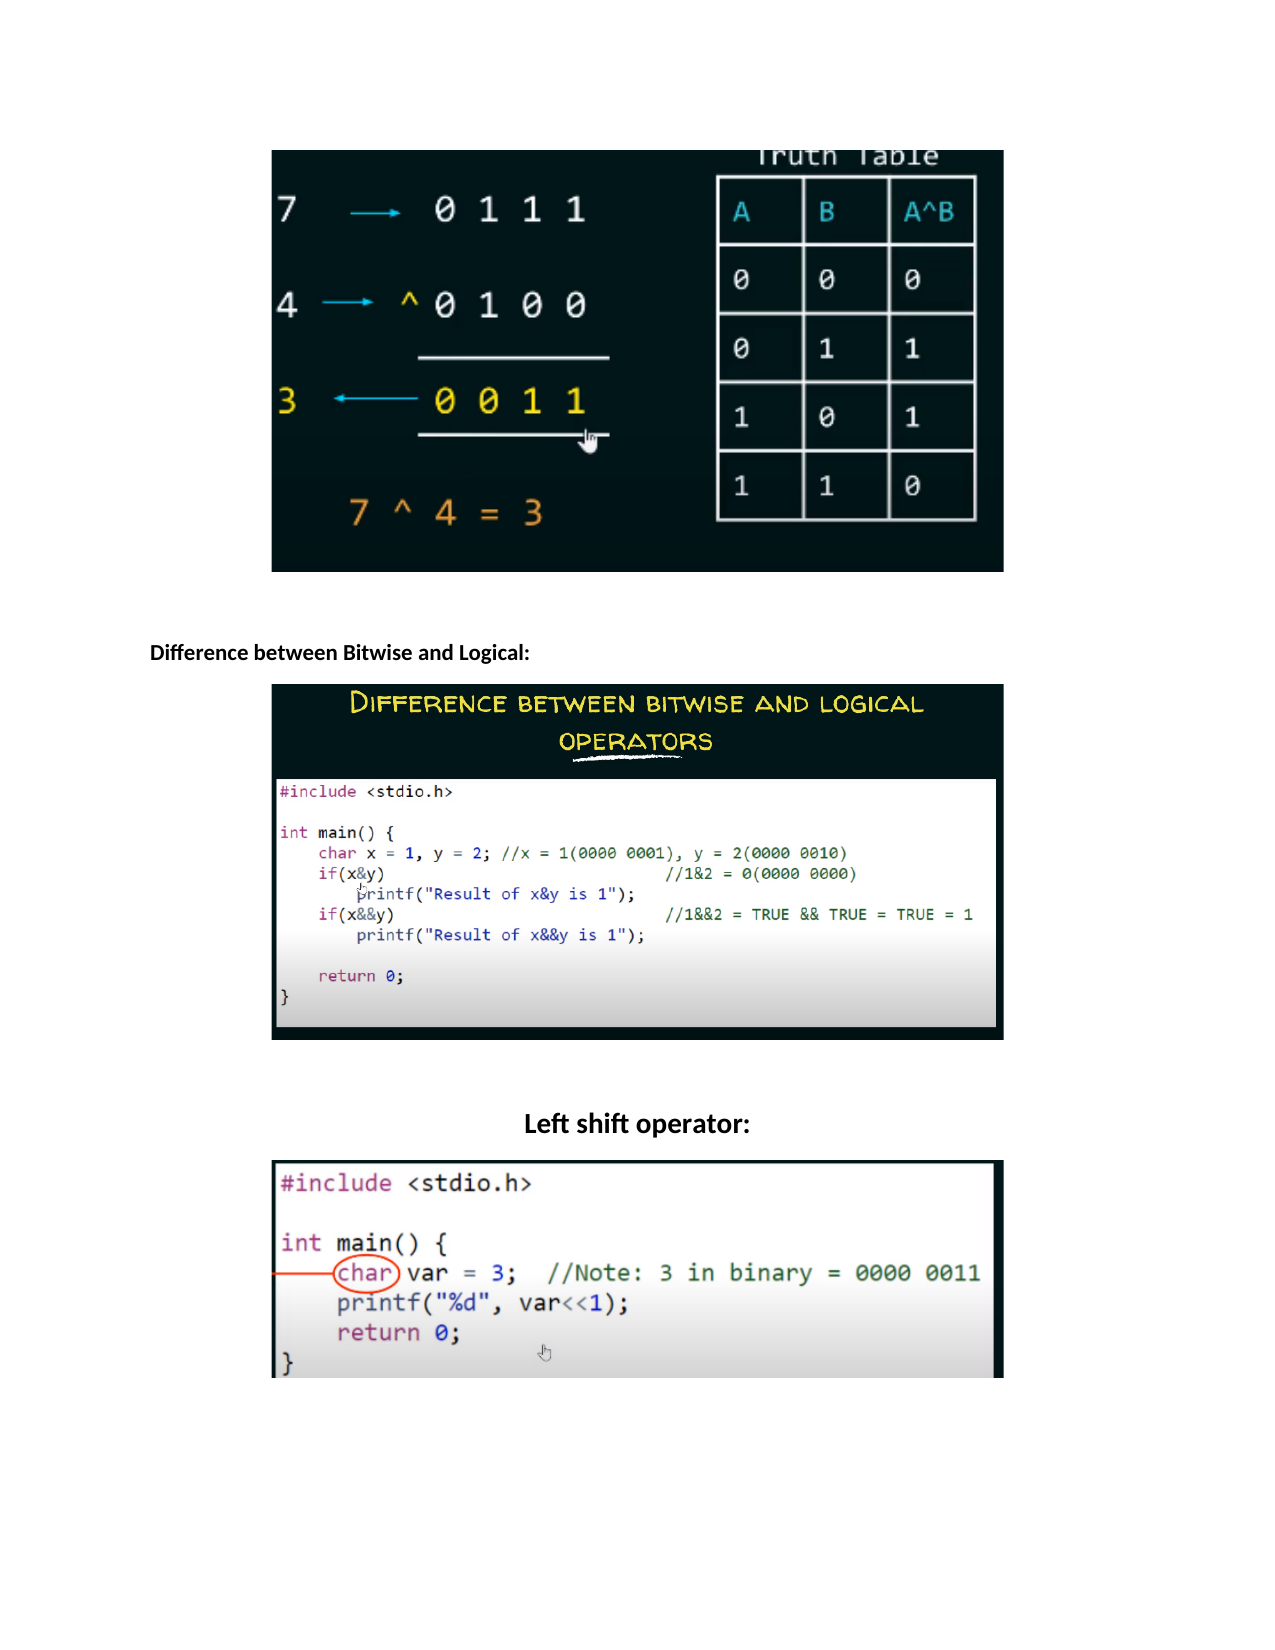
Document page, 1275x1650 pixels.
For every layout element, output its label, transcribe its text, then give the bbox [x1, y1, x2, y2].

picture [271, 684, 1004, 1040]
text Left shift operator: [150, 1105, 1125, 1141]
picture [271, 150, 1004, 572]
text Difference between Bitwise and Logical: [150, 638, 1125, 666]
picture [271, 1160, 1004, 1378]
